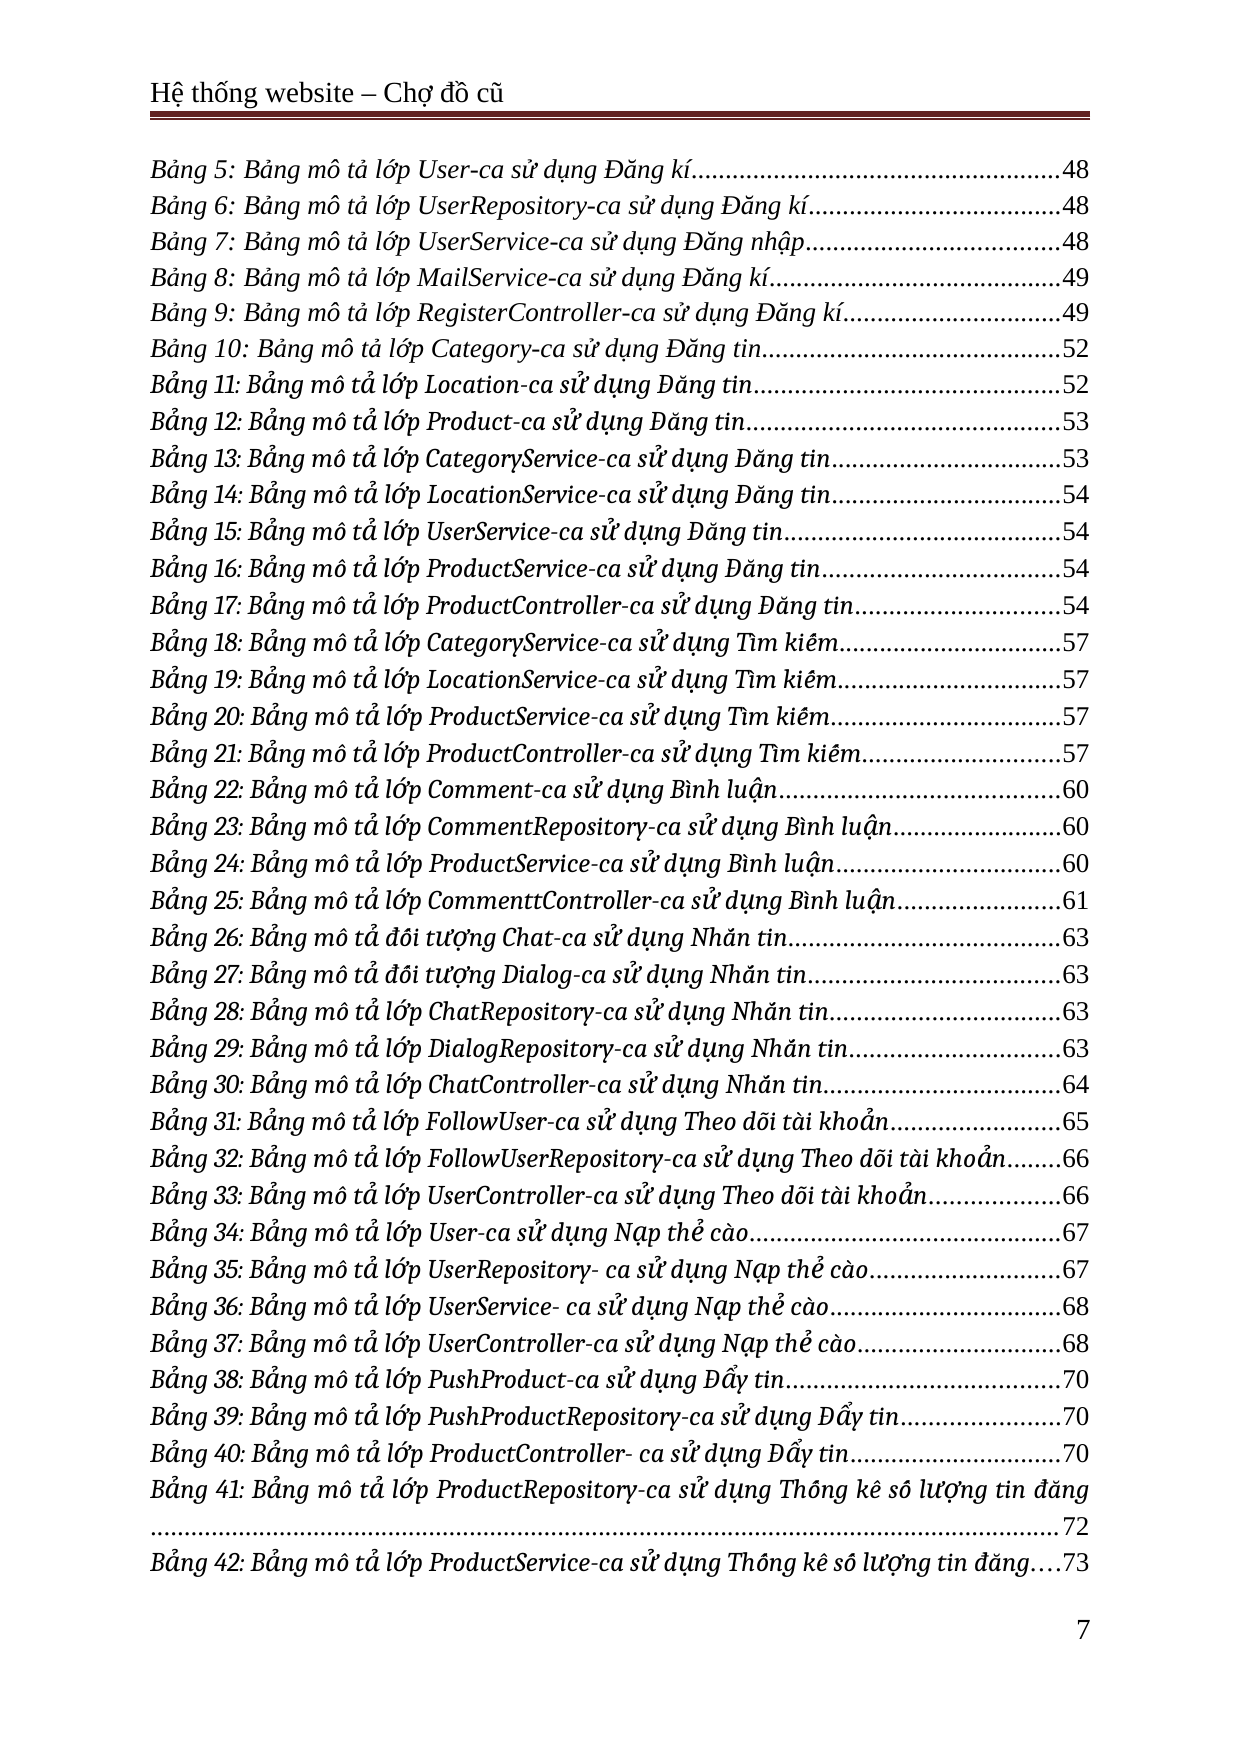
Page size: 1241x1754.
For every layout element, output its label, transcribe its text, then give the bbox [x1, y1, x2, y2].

text Bảng 31: Bảng mô tả lớp FollowUser-ca sử dụng Theo dõi tài khoản 65 [150, 1105, 1090, 1137]
text Bảng 25: Bảng mô tả lớp CommenttController-ca sử dụng Bình luận 61 [150, 884, 1090, 916]
text Bảng 42: Bảng mô tả lớp ProductService-ca sử dụng Thống kê số lượng tin đăng 73 [150, 1546, 1090, 1578]
text Bảng 19: Bảng mô tả lớp LocationService-ca sử dụng Tìm kiếm 57 [150, 663, 1090, 695]
text Bảng 18: Bảng mô tả lớp CategoryService-ca sử dụng Tìm kiếm 57 [150, 626, 1090, 658]
text Bảng 13: Bảng mô tả lớp CategoryService-ca sử dụng Đăng tin 53 [150, 442, 1090, 474]
text Bảng 8: Bảng mô tả lớp MailService-ca sử dụng Đăng kí 49 [150, 261, 1090, 292]
text Bảng 30: Bảng mô tả lớp ChatController-ca sử dụng Nhắn tin 64 [150, 1068, 1090, 1101]
text Bảng 9: Bảng mô tả lớp RegisterController-ca sử dụng Đăng kí 49 [150, 296, 1090, 328]
text Bảng 33: Bảng mô tả lớp UserController-ca sử dụng Theo dõi tài khoản 66 [150, 1179, 1090, 1211]
text Bảng 6: Bảng mô tả lớp UserRepository-ca sử dụng Đăng kí 48 [150, 189, 1090, 220]
text Bảng 22: Bảng mô tả lớp Comment-ca sử dụng Bình luận 60 [150, 773, 1090, 806]
text Bảng 7: Bảng mô tả lớp UserService-ca sử dụng Đăng nhập 48 [150, 225, 1090, 256]
text Bảng 29: Bảng mô tả lớp DialogRepository-ca sử dụng Nhắn tin 63 [150, 1032, 1090, 1064]
text Bảng 36: Bảng mô tả lớp UserService- ca sử dụng Nạp thẻ cào 68 [150, 1290, 1090, 1322]
text Bảng 21: Bảng mô tả lớp ProductController-ca sử dụng Tìm kiếm 57 [150, 737, 1090, 769]
text Bảng 37: Bảng mô tả lớp UserController-ca sử dụng Nạp thẻ cào 68 [150, 1327, 1090, 1359]
text Bảng 34: Bảng mô tả lớp User-ca sử dụng Nạp thẻ cào 67 [150, 1216, 1090, 1248]
text Bảng 28: Bảng mô tả lớp ChatRepository-ca sử dụng Nhắn tin 63 [150, 995, 1090, 1027]
text Bảng 20: Bảng mô tả lớp ProductService-ca sử dụng Tìm kiếm 57 [150, 700, 1090, 732]
text Bảng 5: Bảng mô tả lớp User-ca sử dụng Đăng kí 48 [150, 153, 1090, 185]
text Bảng 12: Bảng mô tả lớp Product-ca sử dụng Đăng tin 53 [150, 405, 1090, 437]
text Bảng 35: Bảng mô tả lớp UserRepository- ca sử dụng Nạp thẻ cào 67 [150, 1253, 1090, 1285]
text Bảng 14: Bảng mô tả lớp LocationService-ca sử dụng Đăng tin 54 [150, 478, 1090, 511]
text Bảng 15: Bảng mô tả lớp UserService-ca sử dụng Đăng tin 54 [150, 515, 1090, 547]
text Bảng 26: Bảng mô tả đối tượng Chat-ca sử dụng Nhắn tin 63 [150, 921, 1090, 953]
text Bảng 27: Bảng mô tả đối tượng Dialog-ca sử dụng Nhắn tin 63 [150, 958, 1090, 990]
text Bảng 24: Bảng mô tả lớp ProductService-ca sử dụng Bình luận 60 [150, 847, 1090, 879]
text Bảng 17: Bảng mô tả lớp ProductController-ca sử dụng Đăng tin 54 [150, 589, 1090, 621]
text Bảng 32: Bảng mô tả lớp FollowUserRepository-ca sử dụng Theo dõi tài khoản 66 [150, 1142, 1090, 1174]
text Bảng 23: Bảng mô tả lớp CommentRepository-ca sử dụng Bình luận 60 [150, 810, 1090, 842]
text Bảng 41: Bảng mô tả lớp ProductRepository-ca sử dụng Thống kê số lượng tin đăng 72 [150, 1474, 1090, 1541]
text Bảng 39: Bảng mô tả lớp PushProductRepository-ca sử dụng Đẩy tin 70 [150, 1400, 1090, 1432]
text Bảng 40: Bảng mô tả lớp ProductController- ca sử dụng Đẩy tin 70 [150, 1437, 1090, 1469]
text Bảng 11: Bảng mô tả lớp Location-ca sử dụng Đăng tin 52 [150, 368, 1090, 400]
text Bảng 38: Bảng mô tả lớp PushProduct-ca sử dụng Đẩy tin 70 [150, 1363, 1090, 1396]
text Bảng 16: Bảng mô tả lớp ProductService-ca sử dụng Đăng tin 54 [150, 552, 1090, 584]
text Bảng 10: Bảng mô tả lớp Category-ca sử dụng Đăng tin 52 [150, 332, 1090, 363]
